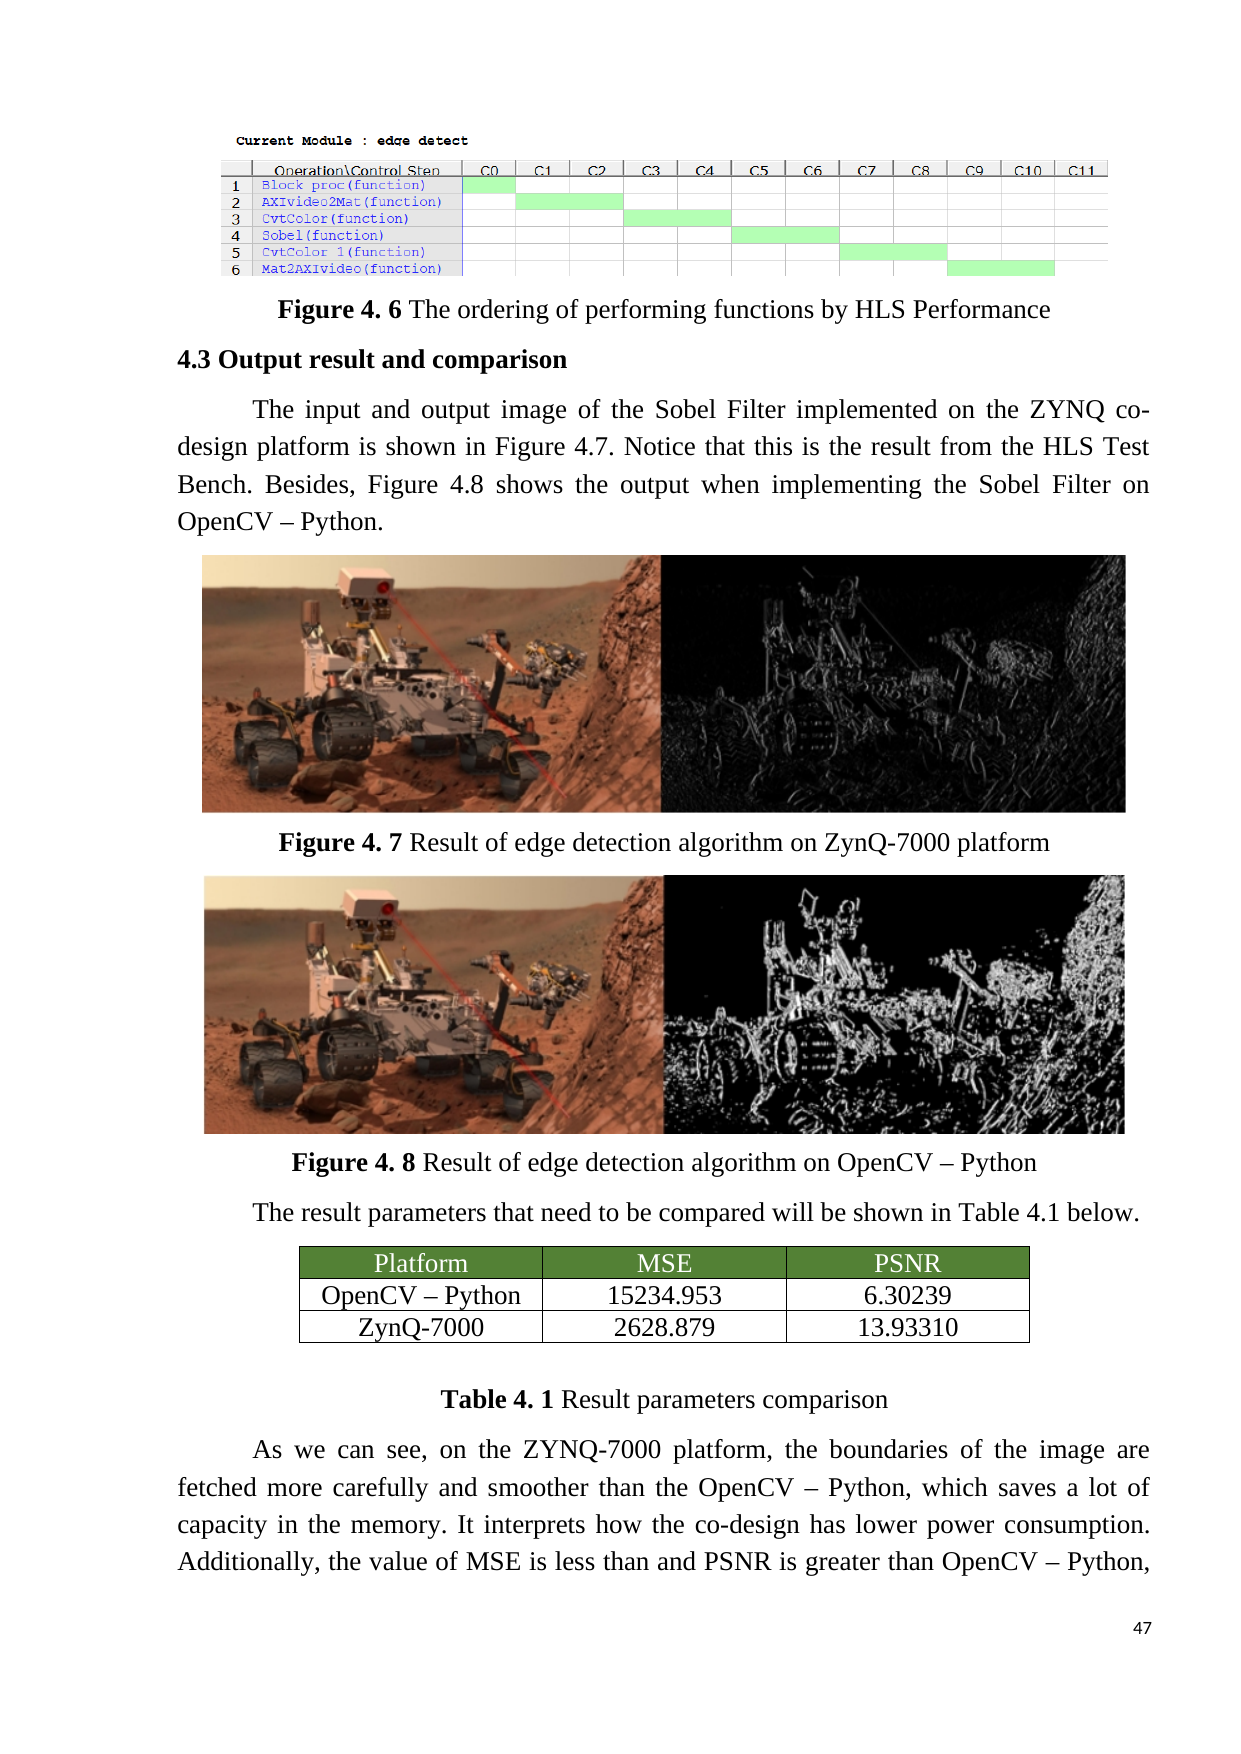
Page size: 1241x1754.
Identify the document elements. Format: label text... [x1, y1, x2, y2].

picture [221, 118, 1108, 276]
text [177, 1433, 1152, 1576]
text Figure 4. 8 Result of edge detection algorithm on OpenCV – Python [177, 1146, 1152, 1177]
table_cell 2628.879 [543, 1311, 786, 1342]
table_cell 6.30239 [787, 1279, 1029, 1310]
table_cell ZynQ-7000 [300, 1311, 542, 1342]
text The result parameters that need to be compared will be shown in Table 4.1 below. [177, 1196, 1152, 1227]
table_cell 13.93310 [787, 1311, 1029, 1342]
table_header MSE [543, 1247, 786, 1278]
table_header PSNR [787, 1247, 1029, 1278]
table_cell OpenCV – Python [300, 1279, 542, 1310]
text Table 4. 1 Result parameters comparison [177, 1356, 1152, 1415]
text The input and output image of the Sobel Filter implemented on the ZYNQ co-design platform is shown in Figure 4.7. Notice that this is the result from the HLS Test Bench. Besides, Figure 4.8 shows the output when implementing the Sobel Filter on OpenCV – Python. [177, 393, 1152, 536]
table_header Platform [300, 1247, 542, 1278]
text Figure 4. 6 The ordering of performing functions by HLS Performance [177, 294, 1152, 325]
text Figure 4. 7 Result of edge detection algorithm on ZynQ-7000 platform [177, 826, 1152, 857]
table_cell 15234.953 [543, 1279, 786, 1310]
subtitle 4.3 Output result and comparison [177, 343, 1152, 374]
picture [203, 875, 1126, 1134]
picture [202, 555, 1127, 814]
